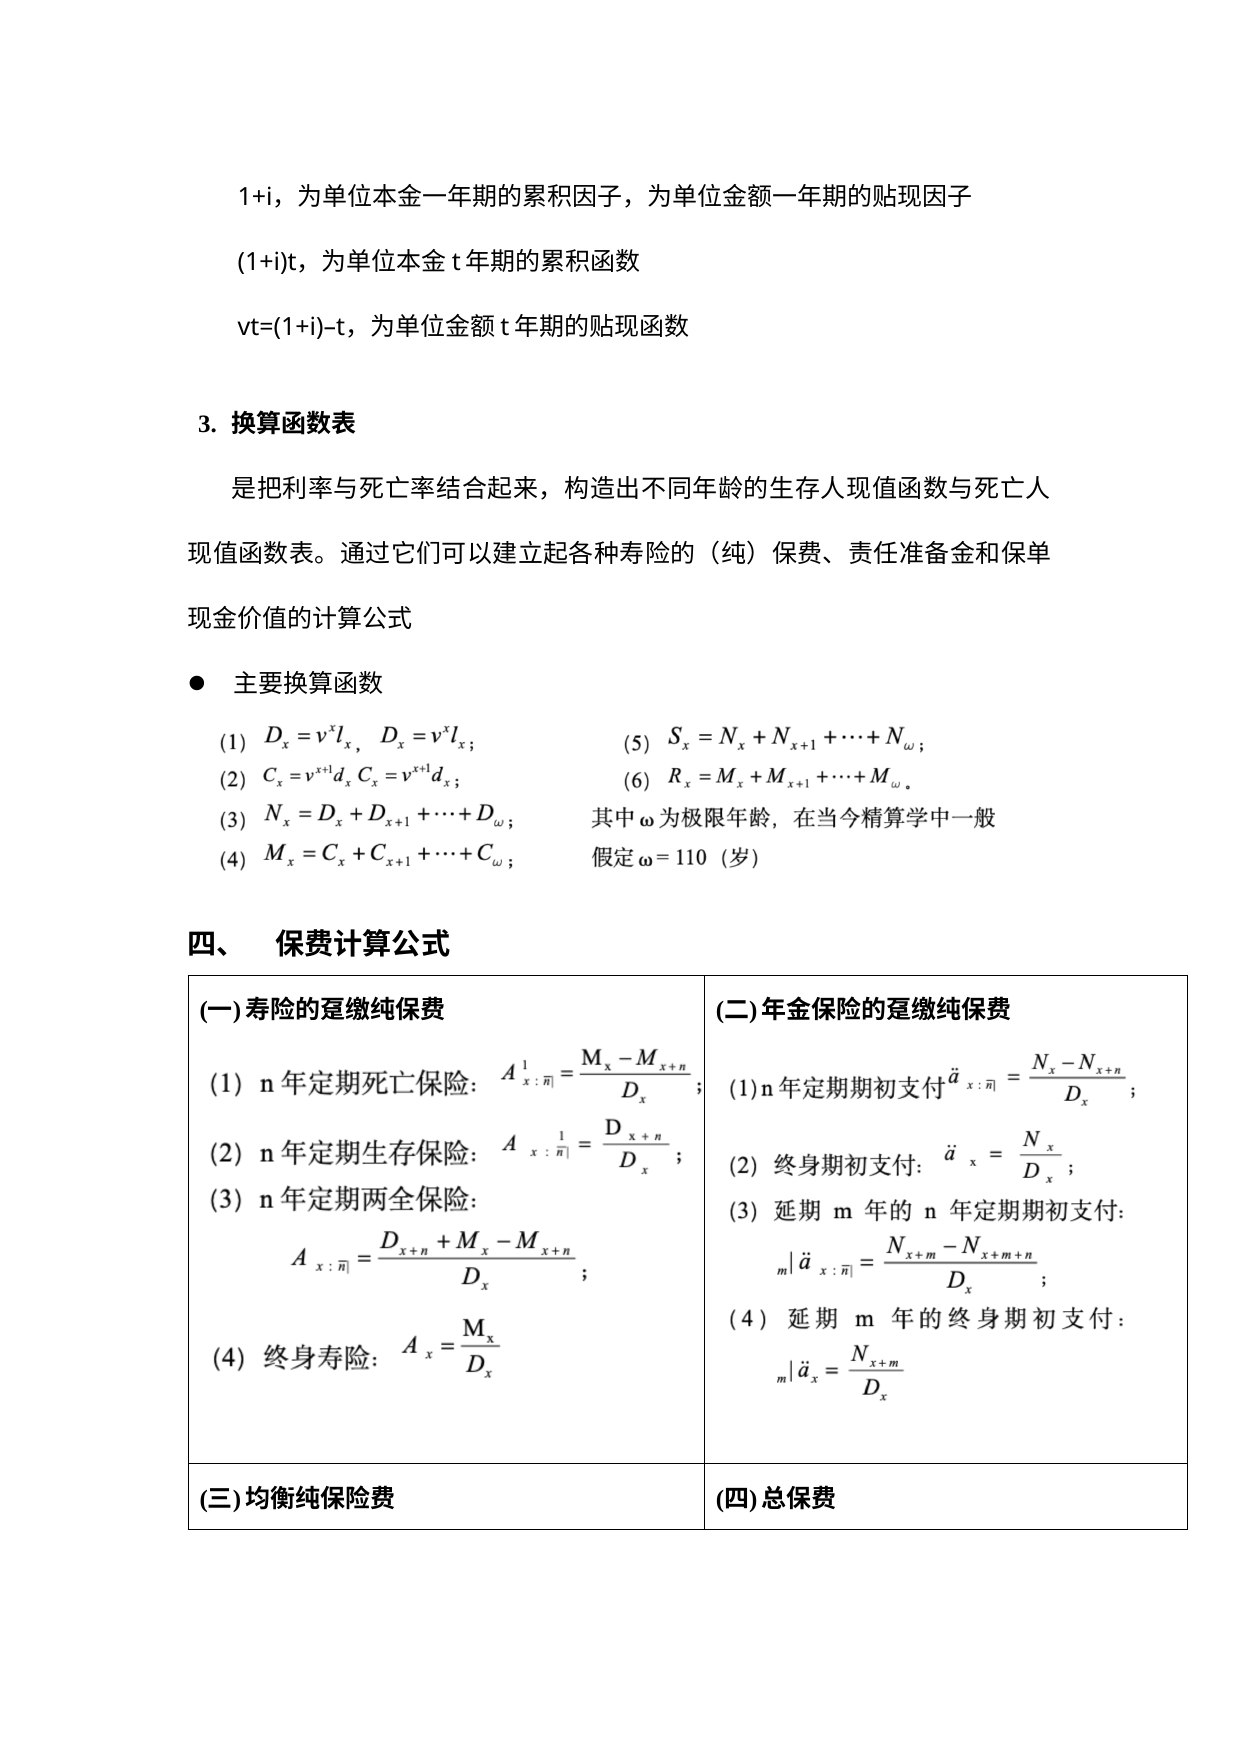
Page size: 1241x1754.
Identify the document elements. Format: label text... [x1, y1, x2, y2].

table_header 寿险的趸缴纯保费 [189, 976, 704, 1463]
picture [199, 1040, 708, 1400]
table_cell 总保费 [705, 1464, 1187, 1529]
picture [715, 1040, 1141, 1410]
picture [187, 716, 995, 876]
list 主要换算函数 [187, 649, 1053, 714]
subtitle 换算函数表 [187, 389, 1053, 454]
text (1+i)t，为单位本金t年期的累积函数 [237, 227, 1053, 292]
text vt=(1+i)–t，为单位金额t年期的贴现函数 [237, 292, 1053, 357]
table_cell 均衡纯保险费 [189, 1464, 704, 1529]
text 1+i，为单位本金一年期的累积因子，为单位金额一年期的贴现因子 [237, 162, 1053, 227]
table_header 年金保险的趸缴纯保费 [705, 976, 1187, 1463]
subtitle 保费计算公式 [187, 909, 1053, 974]
text 是把利率与死亡率结合起来，构造出不同年龄的生存人现值函数与死亡人现值函数表。通过它们可以建立起各种寿险的（纯）保费、责任准备金和保单现金价值的计算公式 [187, 454, 1053, 649]
